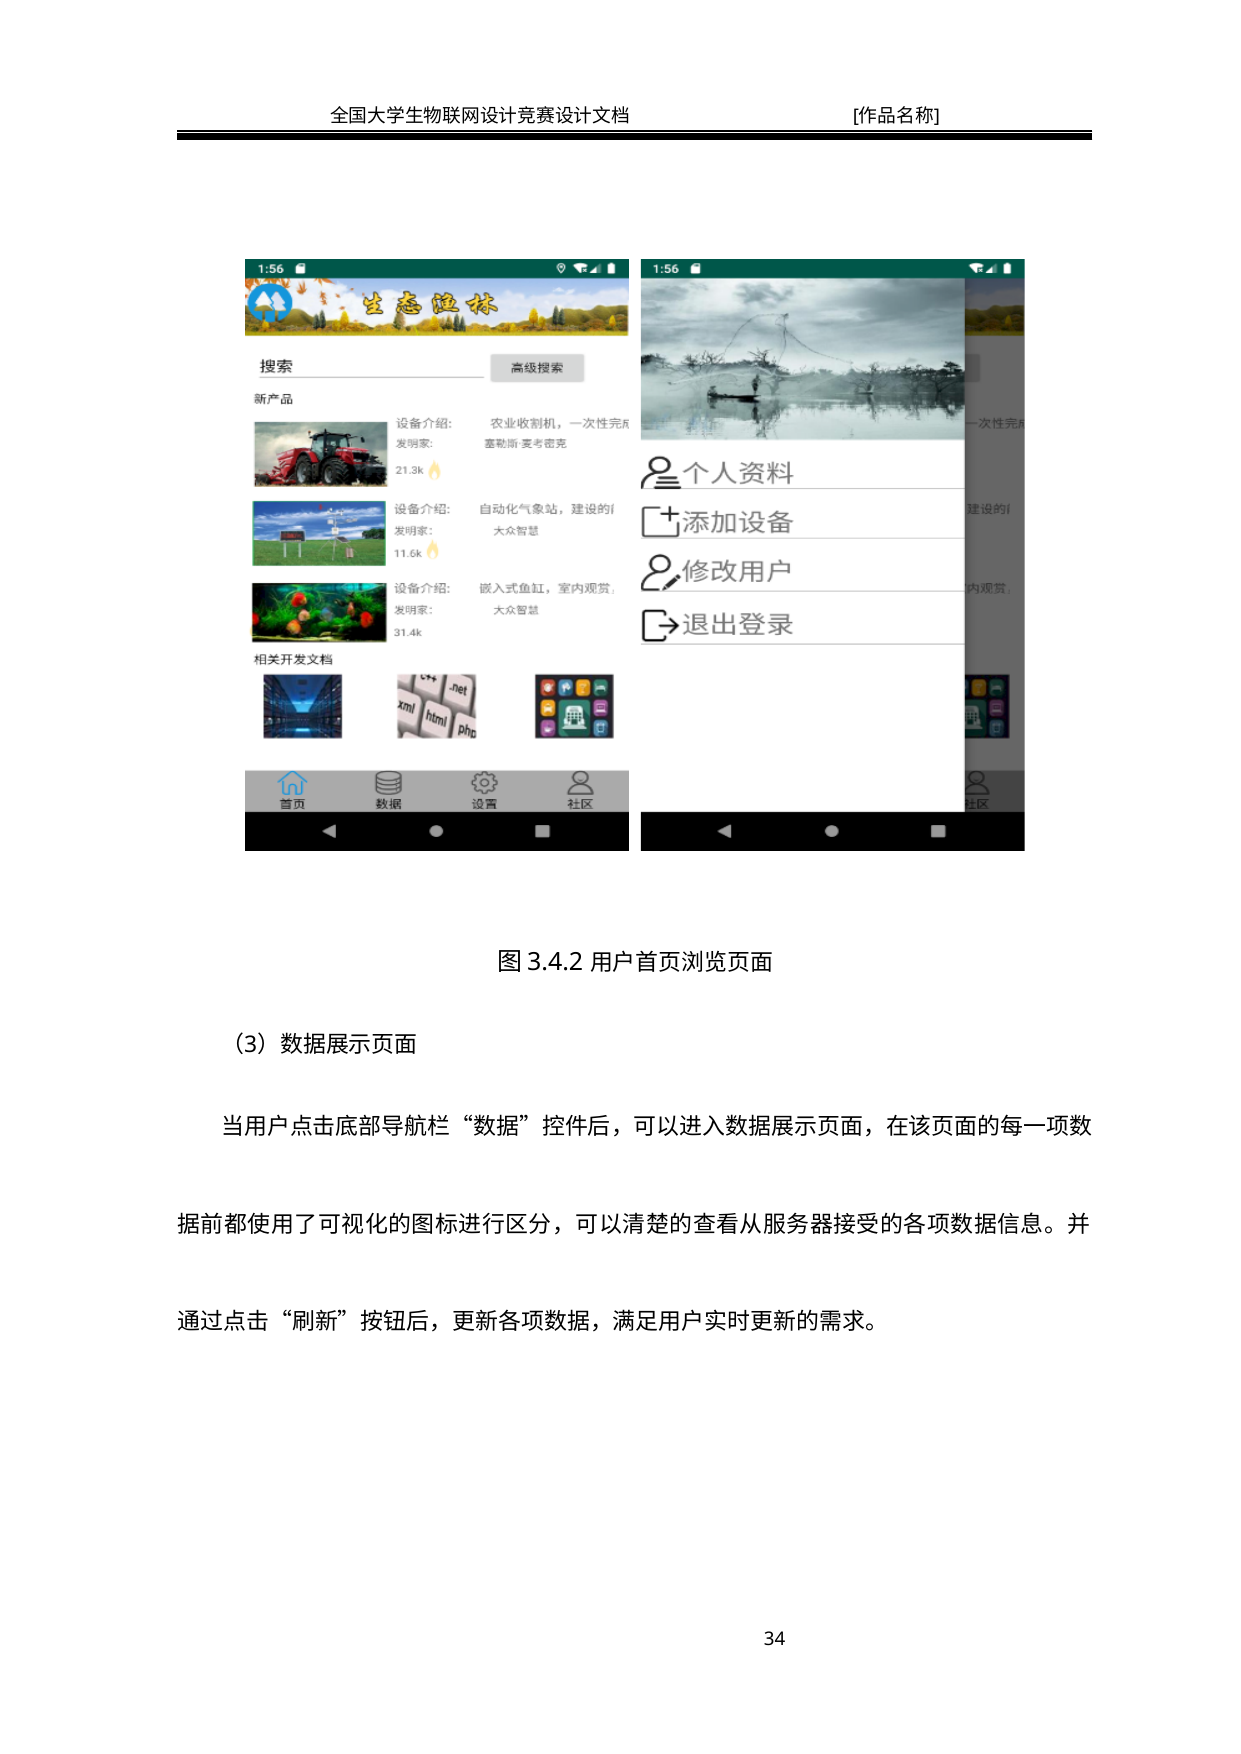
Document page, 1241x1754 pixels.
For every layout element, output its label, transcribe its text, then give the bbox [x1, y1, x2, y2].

picture [640, 259, 1025, 851]
picture [245, 259, 629, 851]
text 图3.4.2 用户首页浏览页面 [177, 927, 1092, 992]
text 当用户点击底部导航栏“数据”控件后，可以进入数据展示页面，在该页面的每一项数据前都使用了可视化的图标进行区分，可以清楚的查看从服务器接受的各项数据信息。并通过点击“刷新”按钮后，更新各项数据，满足用户实时更新的需求。 [177, 1092, 1092, 1352]
text （3）数据展示页面 [177, 1011, 1092, 1076]
